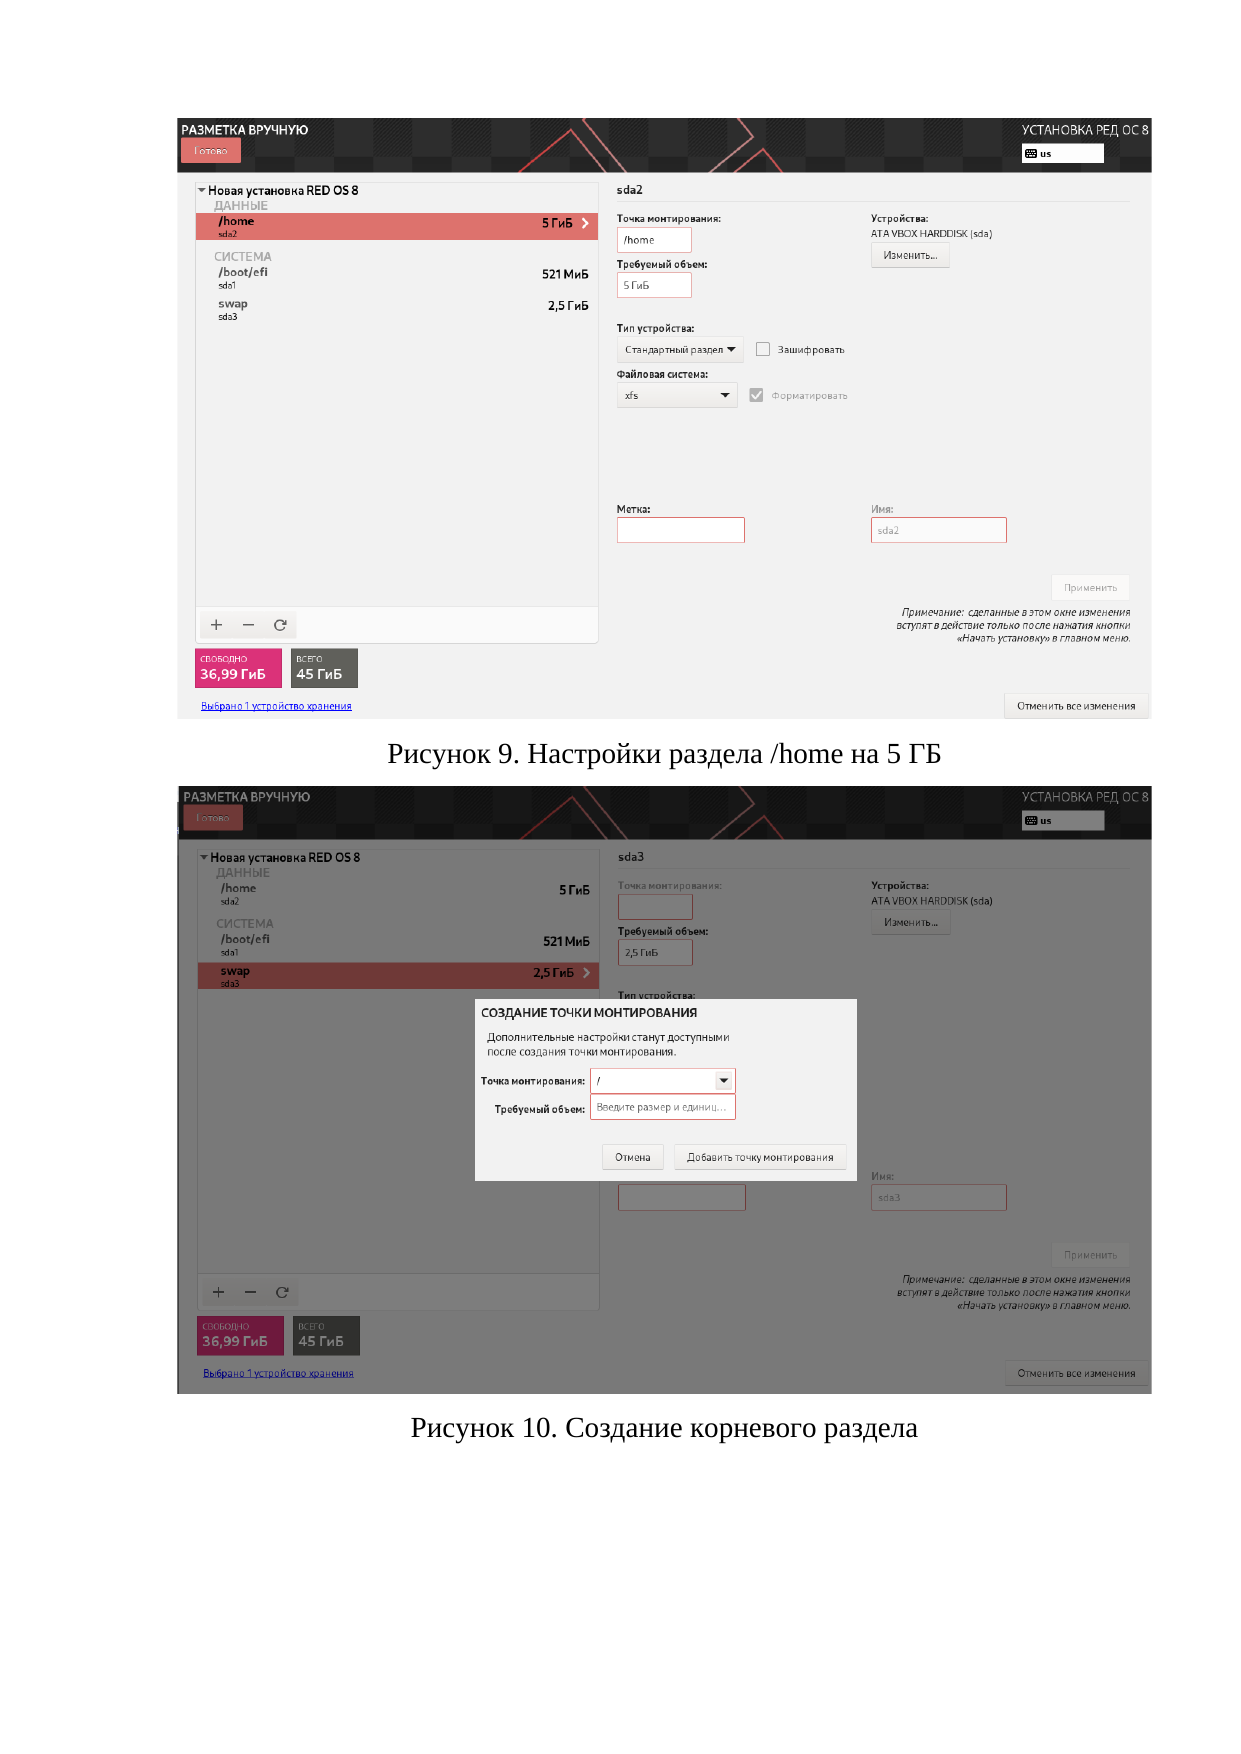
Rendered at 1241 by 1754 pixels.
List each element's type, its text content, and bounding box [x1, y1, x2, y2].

text Рисунок 9. Настройки раздела /home на 5 ГБ [177, 736, 1152, 769]
text Рисунок 10. Создание корневого раздела [177, 1410, 1152, 1443]
picture [177, 118, 1152, 719]
picture [177, 786, 1152, 1394]
